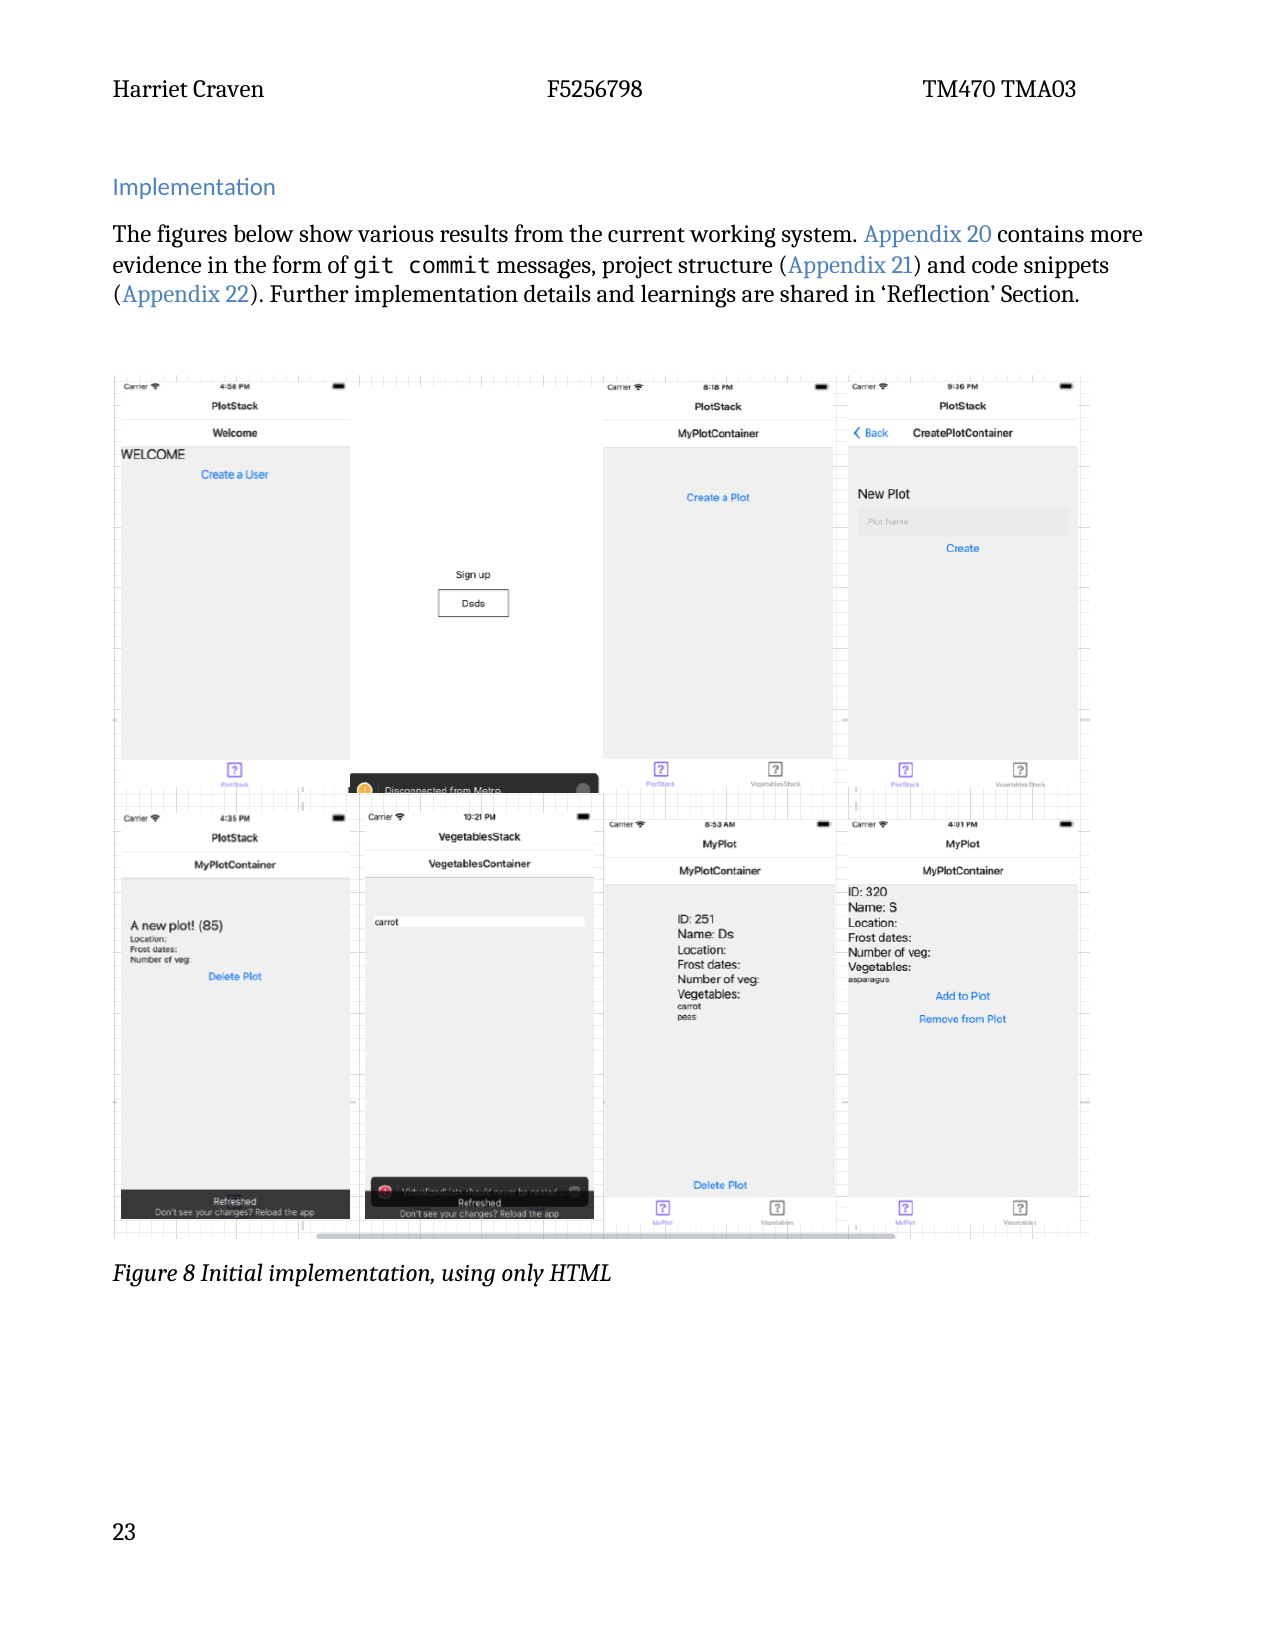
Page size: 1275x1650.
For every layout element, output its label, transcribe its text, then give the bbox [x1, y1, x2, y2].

text Figure 8 Initial implementation, using only HTML [112, 1259, 1162, 1288]
text The figures below show various results from the current working system. Appendix 20 contains more evidence in the form of git commit messages, project structure (Appendix 21) and code snippets (Appendix 22). Further implementation details and learnings are shared in ‘Reflection’ Section. [112, 220, 1162, 309]
subtitle Implementation [112, 171, 1162, 201]
picture [112, 375, 1090, 1239]
